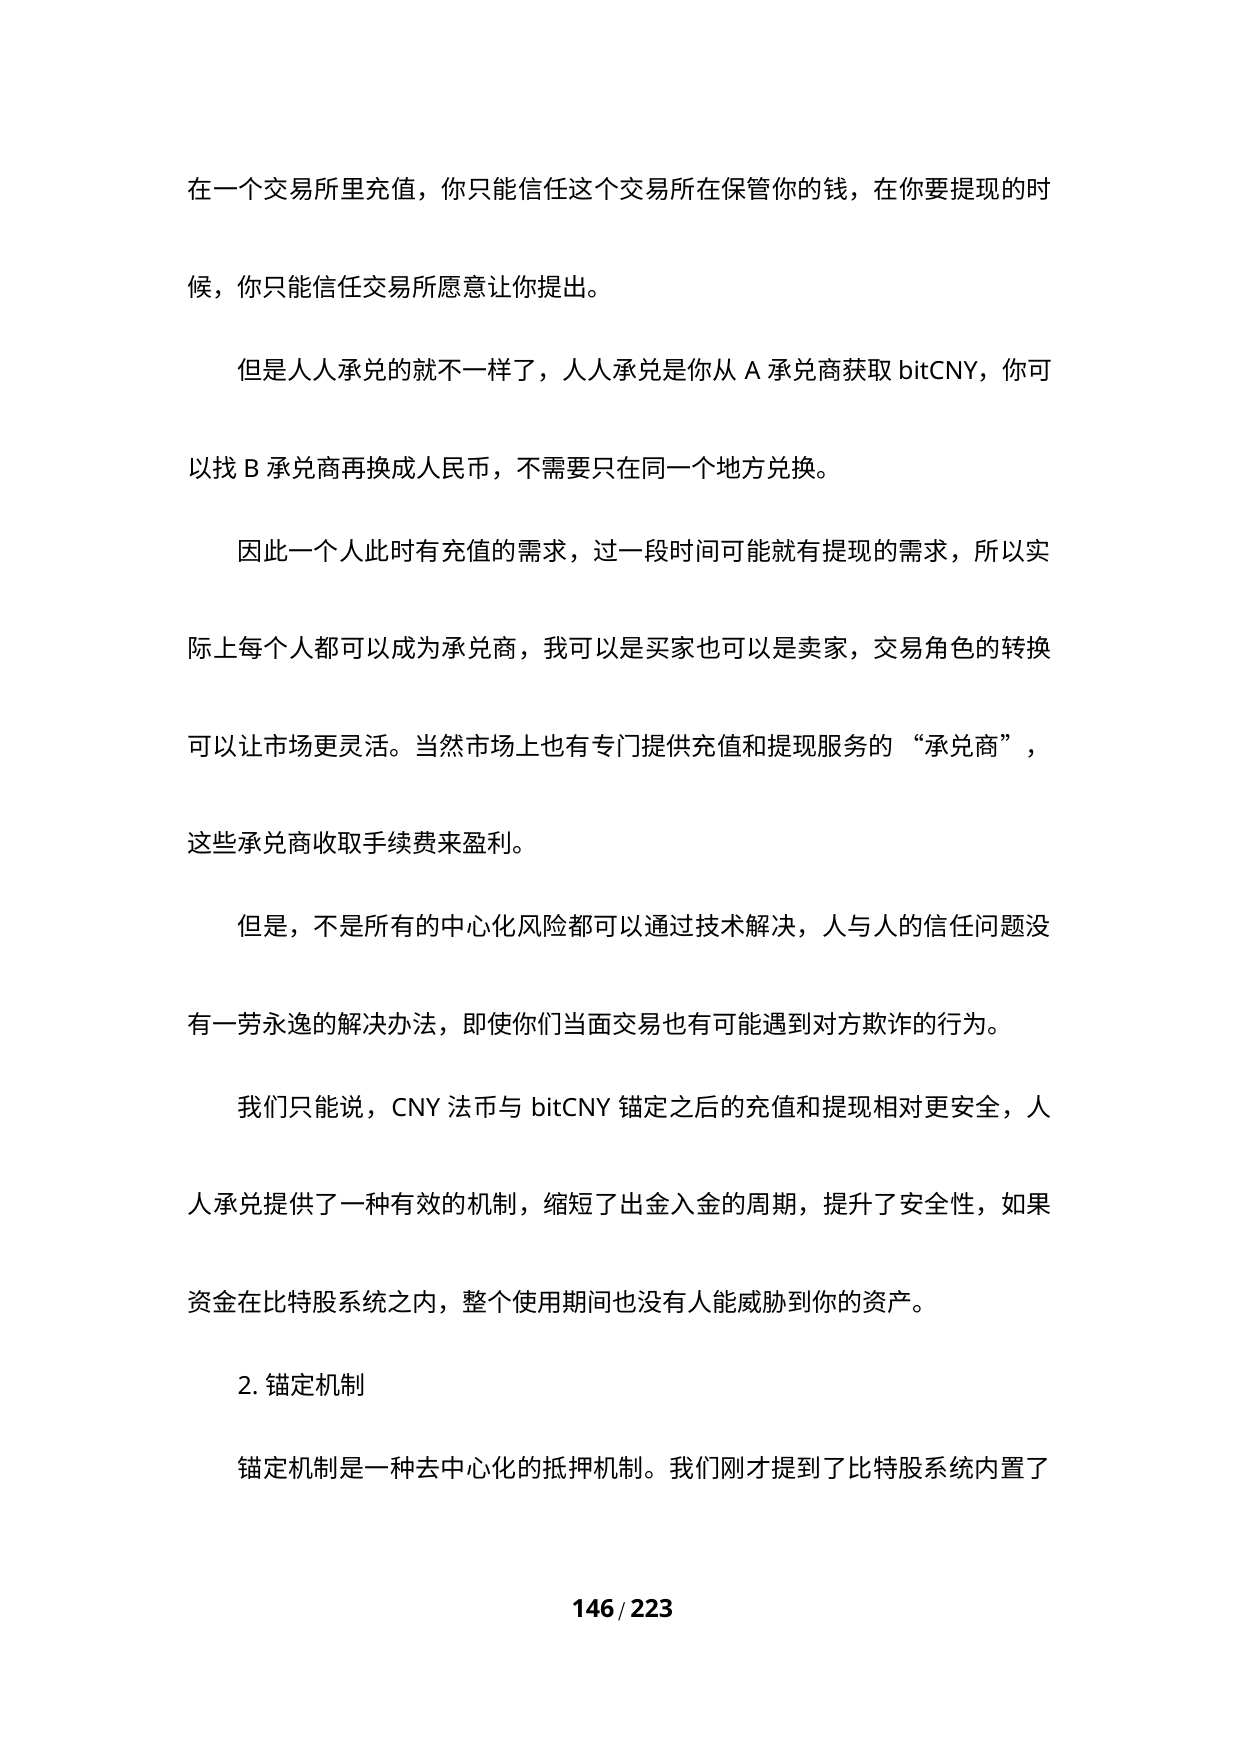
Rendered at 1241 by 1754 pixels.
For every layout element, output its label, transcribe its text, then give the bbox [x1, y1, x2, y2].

text 2. 锚定机制 [187, 1351, 1053, 1416]
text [187, 156, 1053, 318]
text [187, 1434, 1053, 1499]
text 我们只能说，CNY 法币与 bitCNY 锚定之后的充值和提现相对更安全，人人承兑提供了一种有效的机制，缩短了出金入金的周期，提升了安全性，如果资金在比特股系统之内，整个使用期间也没有人能威胁到你的资产。 [187, 1073, 1053, 1333]
text 但是，不是所有的中心化风险都可以通过技术解决，人与人的信任问题没有一劳永逸的解决办法，即使你们当面交易也有可能遇到对方欺诈的行为。 [187, 892, 1053, 1055]
text 但是人人承兑的就不一样了，人人承兑是你从 A 承兑商获取 bitCNY，你可以找 B 承兑商再换成人民币，不需要只在同一个地方兑换。 [187, 336, 1053, 499]
text 因此一个人此时有充值的需求，过一段时间可能就有提现的需求，所以实际上每个人都可以成为承兑商，我可以是买家也可以是卖家，交易角色的转换可以让市场更灵活。当然市场上也有专门提供充值和提现服务的 “承兑商”，这些承兑商收取手续费来盈利。 [187, 517, 1053, 874]
